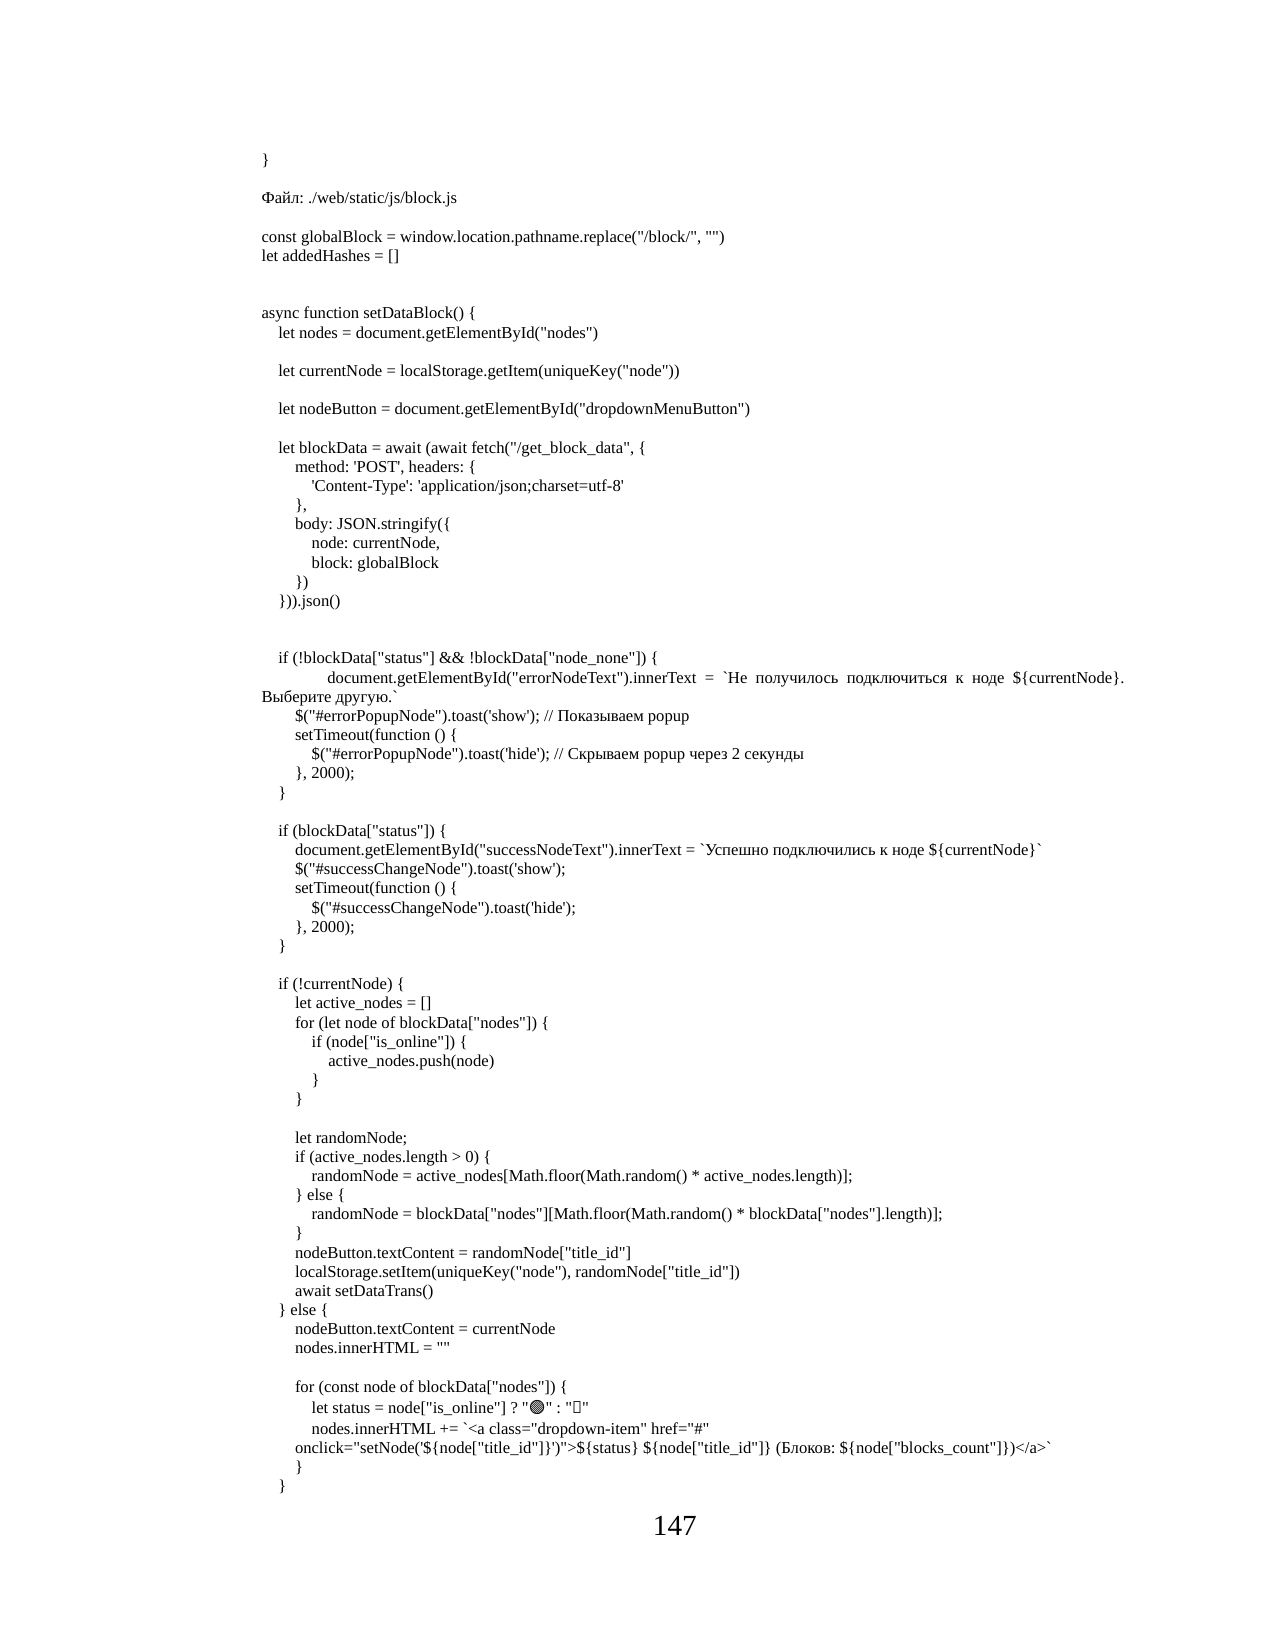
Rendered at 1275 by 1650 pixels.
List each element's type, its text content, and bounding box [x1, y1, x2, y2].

list } else { [261, 1185, 1125, 1204]
list onclick="setNode('${node["title_id"]}')">${status} ${node["title_id"]} (Блоков: ${node["blocks_count"]})</a>` [261, 1438, 1125, 1457]
list if (active_nodes.length > 0) { [261, 1147, 1125, 1166]
list let active_nodes = [] [261, 993, 1125, 1012]
list let status = node["is_online"] ? "🟢" : "🔴" [261, 1396, 1125, 1418]
list await setDataTrans() [261, 1281, 1125, 1300]
list nodeButton.textContent = currentNode [261, 1319, 1125, 1338]
list } [261, 1089, 1125, 1108]
list setTimeout(function () { [261, 878, 1125, 897]
list node: currentNode, [261, 533, 1125, 552]
list let nodes = document.getElementById("nodes") [261, 322, 1125, 342]
list active_nodes.push(node) [261, 1051, 1125, 1070]
list $("#errorPopupNode").toast('hide'); // Скрываем popup через 2 секунды [261, 744, 1125, 763]
list body: JSON.stringify({ [261, 514, 1125, 533]
list $("#successChangeNode").toast('show'); [261, 859, 1125, 878]
list $("#successChangeNode").toast('hide'); [261, 897, 1125, 917]
list localStorage.setItem(uniqueKey("node"), randomNode["title_id"]) [261, 1262, 1125, 1281]
list nodes.innerHTML += `<a class="dropdown-item" href="#" [261, 1418, 1125, 1438]
list for (let node of blockData["nodes"]) { [261, 1012, 1125, 1032]
list })).json() [261, 591, 1125, 610]
list async function setDataBlock() { [261, 303, 1125, 322]
list } [261, 782, 1125, 802]
list randomNode = active_nodes[Math.floor(Math.random() * active_nodes.length)]; [261, 1166, 1125, 1185]
list }, 2000); [261, 763, 1125, 782]
list $("#errorPopupNode").toast('show'); // Показываем popup [261, 706, 1125, 725]
list if (blockData["status"]) { [261, 821, 1125, 840]
list let currentNode = localStorage.getItem(uniqueKey("node")) [261, 361, 1125, 380]
list let addedHashes = [] [261, 246, 1125, 265]
list } [261, 1223, 1125, 1242]
list }, 2000); [261, 917, 1125, 936]
list document.getElementById("errorNodeText").innerText = `Не получилось подключиться к ноде ${currentNode}. Выберите другую.` [261, 667, 1125, 706]
list } [261, 1070, 1125, 1089]
list } [261, 1476, 1125, 1495]
list block: globalBlock [261, 552, 1125, 572]
list if (!currentNode) { [261, 974, 1125, 993]
list nodes.innerHTML = "" [261, 1338, 1125, 1357]
list if (!blockData["status"] && !blockData["node_none"]) { [261, 648, 1125, 667]
list if (node["is_online"]) { [261, 1032, 1125, 1051]
list randomNode = blockData["nodes"][Math.floor(Math.random() * blockData["nodes"].length)]; [261, 1204, 1125, 1223]
list let randomNode; [261, 1127, 1125, 1147]
list const globalBlock = window.location.pathname.replace("/block/", "") [261, 227, 1125, 246]
list 'Content-Type': 'application/json;charset=utf-8' [261, 476, 1125, 495]
list }) [261, 572, 1125, 591]
list } [261, 150, 1125, 169]
list nodeButton.textContent = randomNode["title_id"] [261, 1242, 1125, 1262]
list setTimeout(function () { [261, 725, 1125, 744]
list document.getElementById("successNodeText").innerText = `Успешно подключились к ноде ${currentNode}` [261, 840, 1125, 859]
list } [261, 936, 1125, 955]
list method: 'POST', headers: { [261, 457, 1125, 476]
list let nodeButton = document.getElementById("dropdownMenuButton") [261, 399, 1125, 418]
list let blockData = await (await fetch("/get_block_data", { [261, 437, 1125, 457]
list }, [261, 495, 1125, 514]
list } [261, 1457, 1125, 1476]
list for (const node of blockData["nodes"]) { [261, 1377, 1125, 1396]
list Файл: ./web/static/js/block.js [261, 188, 1125, 207]
list } else { [261, 1300, 1125, 1319]
